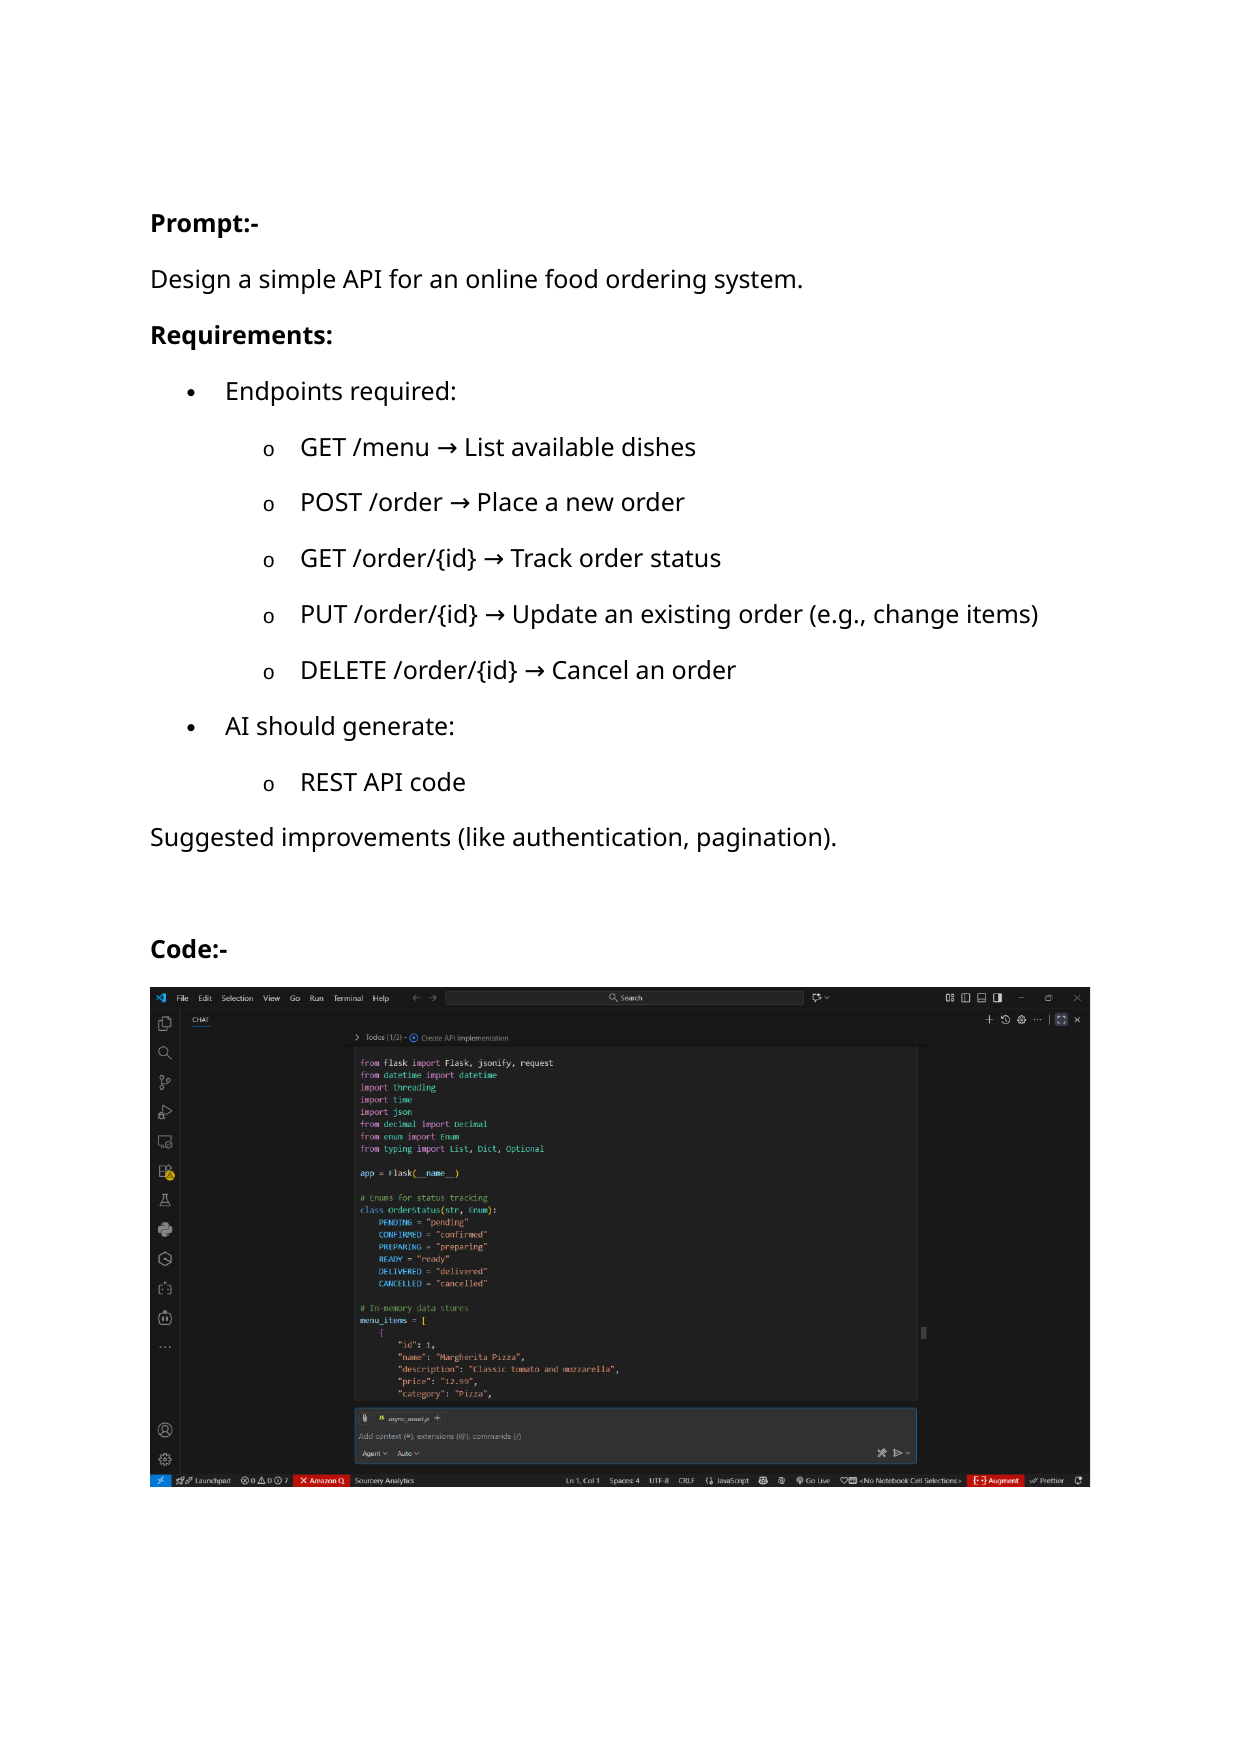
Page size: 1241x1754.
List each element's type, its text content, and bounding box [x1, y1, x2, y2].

picture [150, 987, 1091, 1487]
text Code:- [150, 932, 1090, 966]
list REST API code [262, 764, 1090, 798]
list GET /order/{id} → Track order status [262, 541, 1090, 575]
text Design a simple API for an online food ordering system. [150, 262, 1090, 296]
text Suggested improvements (like authentication, pagination). [150, 820, 1090, 854]
list Endpoints required: [187, 373, 1090, 407]
text Prompt:- [150, 206, 1090, 240]
list PUT /order/{id} → Update an existing order (e.g., change items) [262, 597, 1090, 631]
list GET /menu → List available dishes [262, 429, 1090, 463]
text Requirements: [150, 317, 1090, 352]
list POST /order → Place a new order [262, 485, 1090, 519]
list DELETE /order/{id} → Cancel an order [262, 652, 1090, 687]
list AI should generate: [187, 708, 1090, 742]
